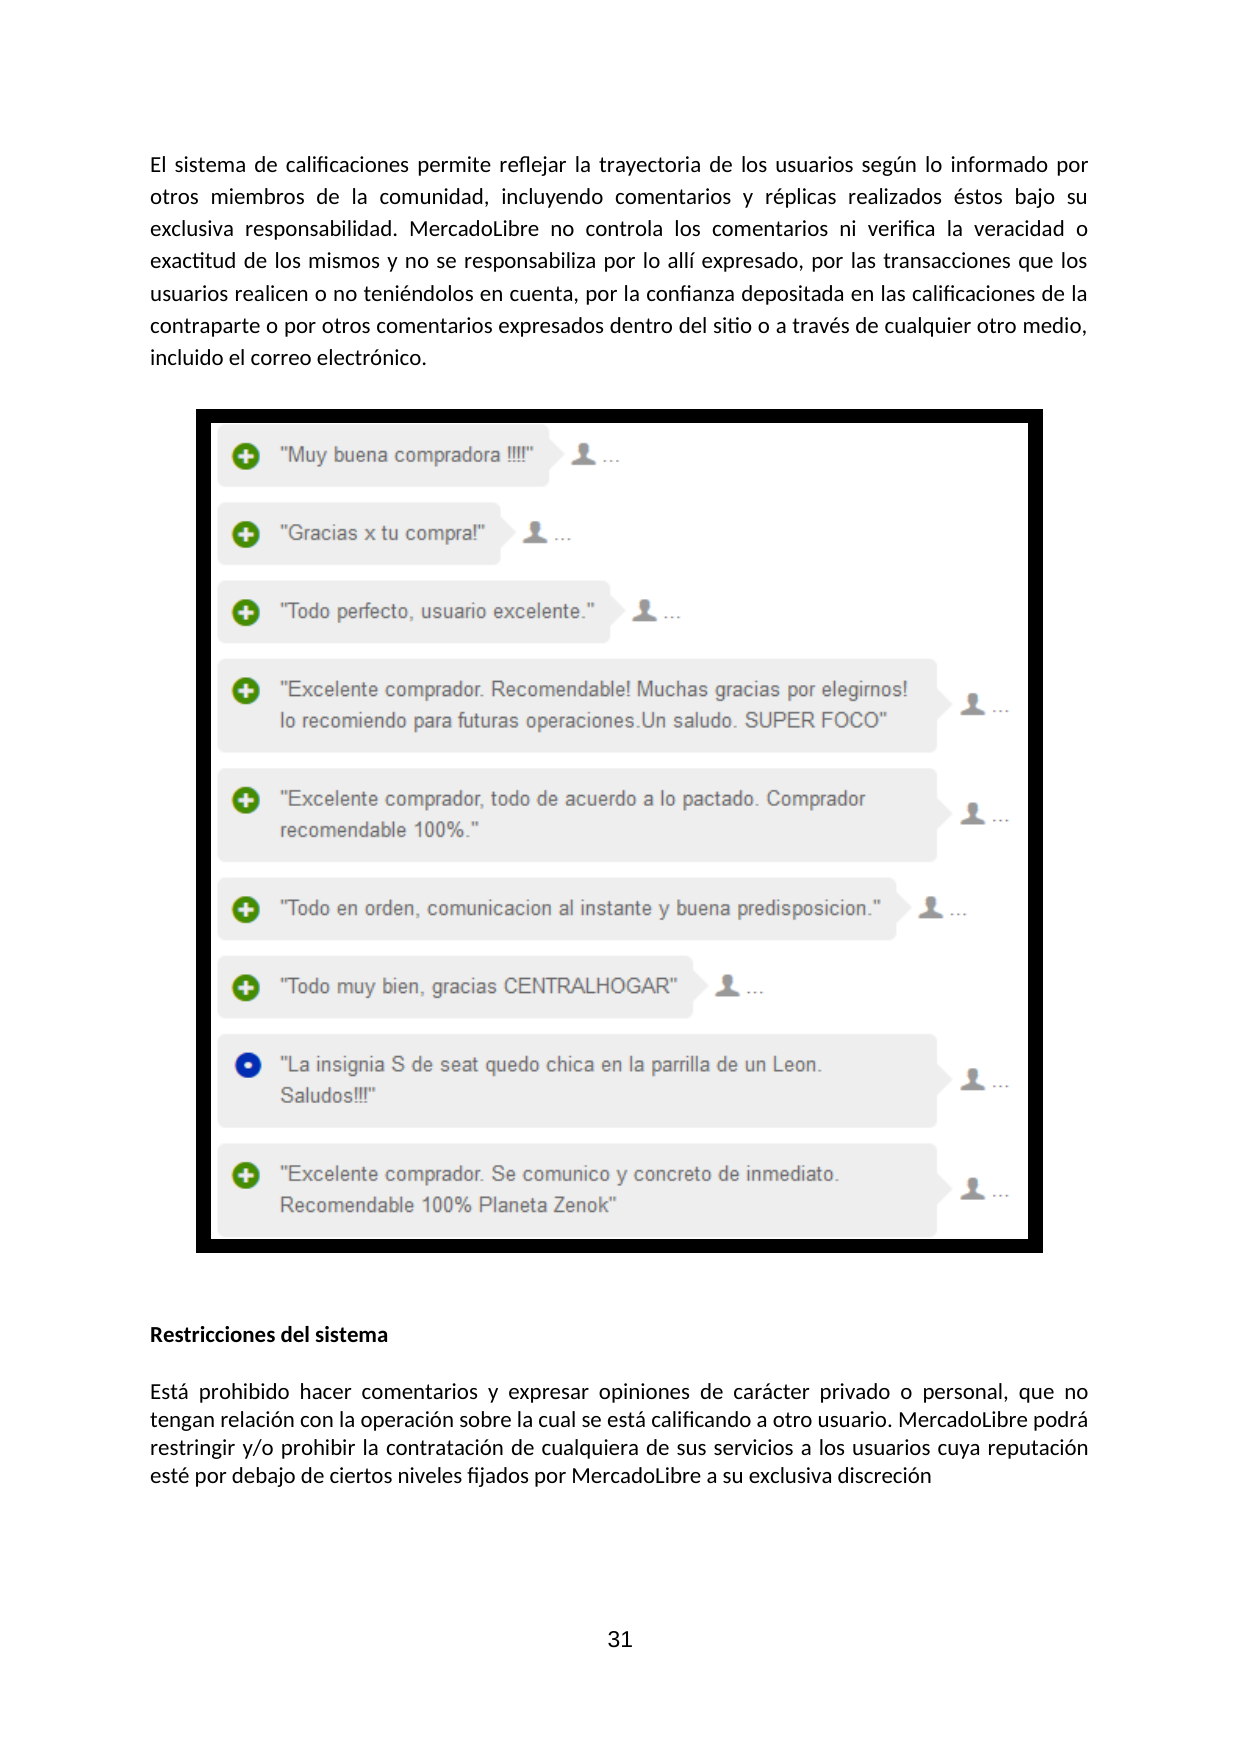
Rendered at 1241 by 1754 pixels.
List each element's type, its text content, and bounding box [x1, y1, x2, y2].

text El sistema de calificaciones permite reflejar la trayectoria de los usuarios según lo informado por otros miembros de la comunidad, incluyendo comentarios y réplicas realizados éstos bajo su exclusiva responsabilidad. MercadoLibre no controla los comentarios ni verifica la veracidad o exactitud de los mismos y no se responsabiliza por lo allí expresado, por las transacciones que los usuarios realicen o no teniéndolos en cuenta, por la confianza depositada en las calificaciones de la contraparte o por otros comentarios expresados dentro del sitio o a través de cualquier otro medio, incluido el correo electrónico. [150, 150, 1090, 371]
text Está prohibido hacer comentarios y expresar opiniones de carácter privado o personal, que no tengan relación con la operación sobre la cual se está calificando a otro usuario. MercadoLibre podrá restringir y/o prohibir la contratación de cualquiera de sus servicios a los usuarios cuya reputación esté por debajo de ciertos niveles fijados por MercadoLibre a su exclusiva discreción [150, 1377, 1090, 1489]
text Restricciones del sistema [150, 1320, 1090, 1348]
picture [211, 423, 1028, 1239]
